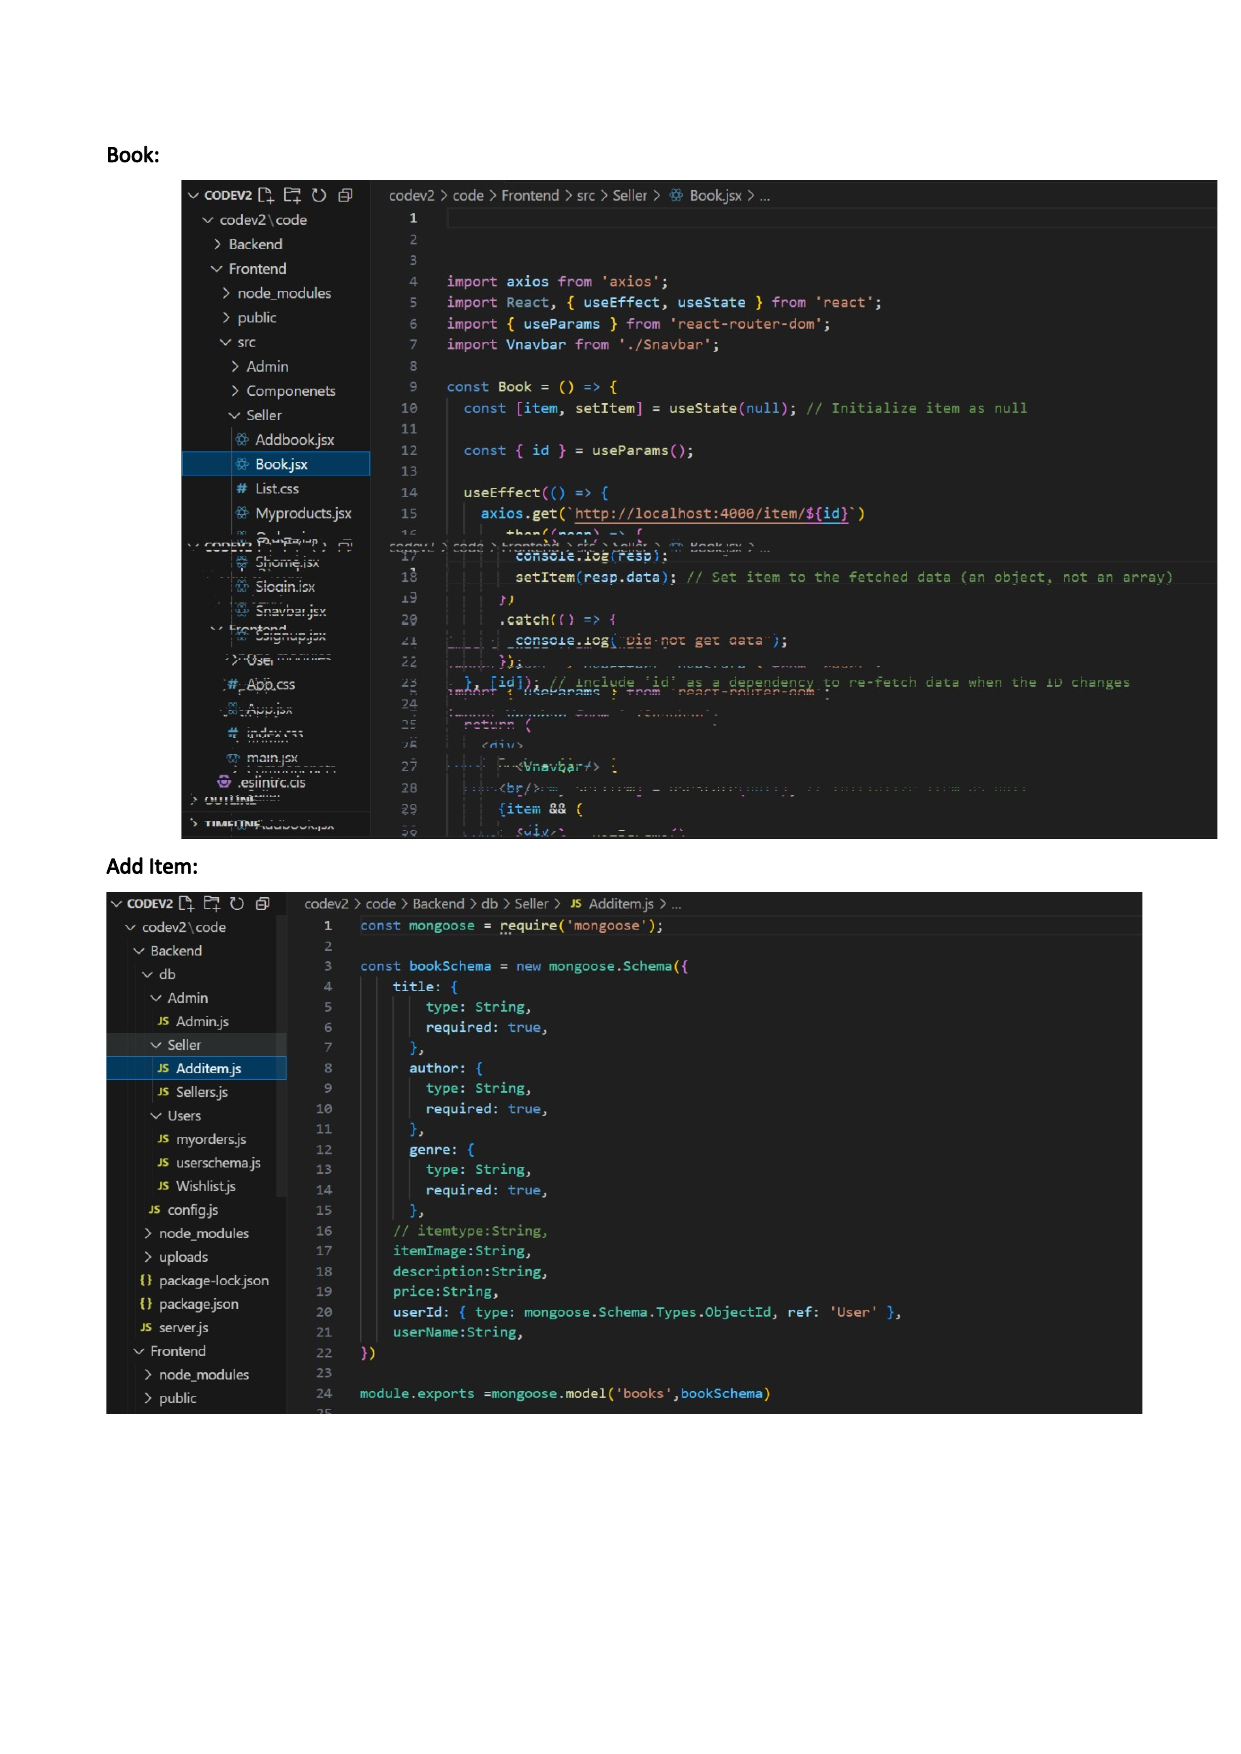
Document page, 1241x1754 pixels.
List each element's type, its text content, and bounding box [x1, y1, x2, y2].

picture [181, 180, 1218, 839]
picture [106, 892, 1143, 1414]
text Add Item: [106, 851, 1085, 879]
text Book: [106, 139, 1085, 167]
